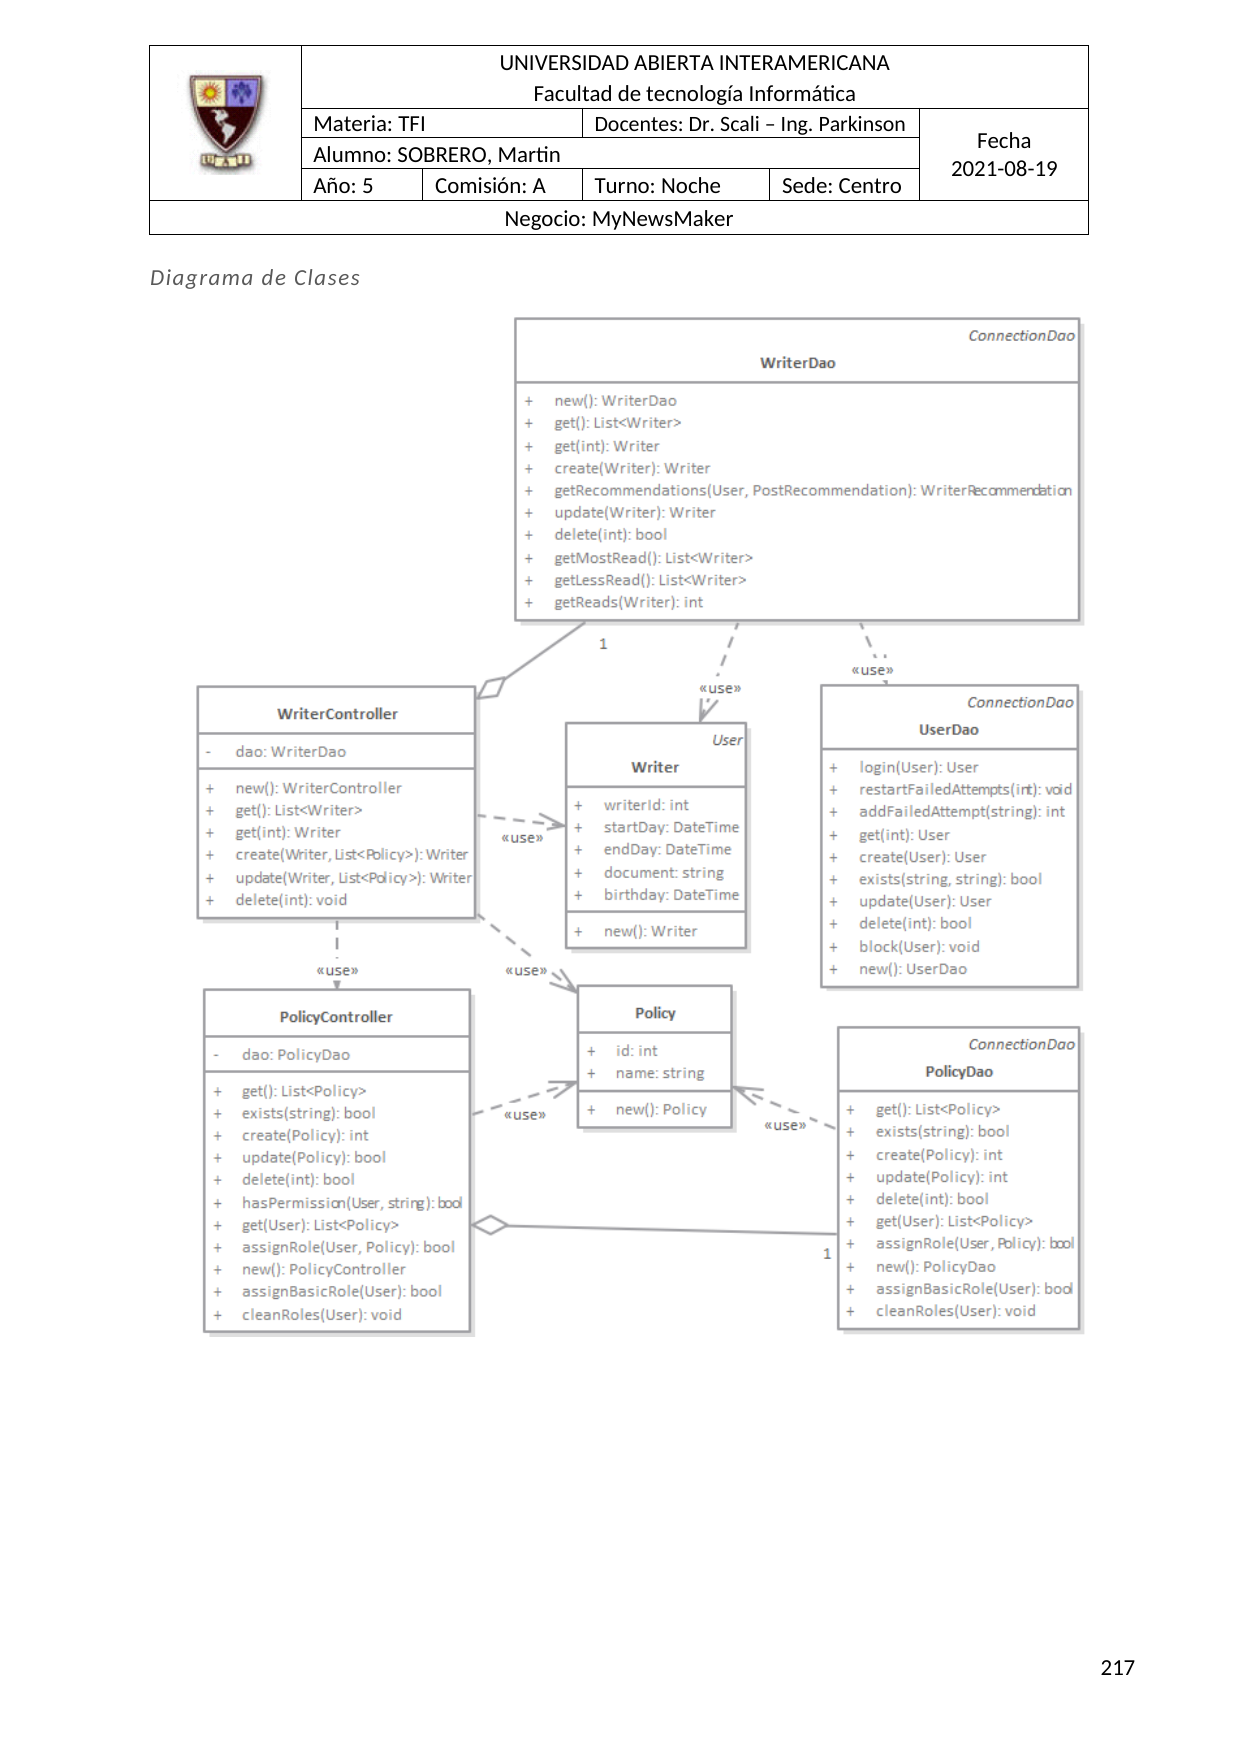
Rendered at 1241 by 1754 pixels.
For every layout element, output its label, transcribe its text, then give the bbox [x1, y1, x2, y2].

picture [175, 67, 276, 180]
subtitle Diagrama de Clases [150, 263, 1135, 291]
picture [194, 311, 1091, 1337]
